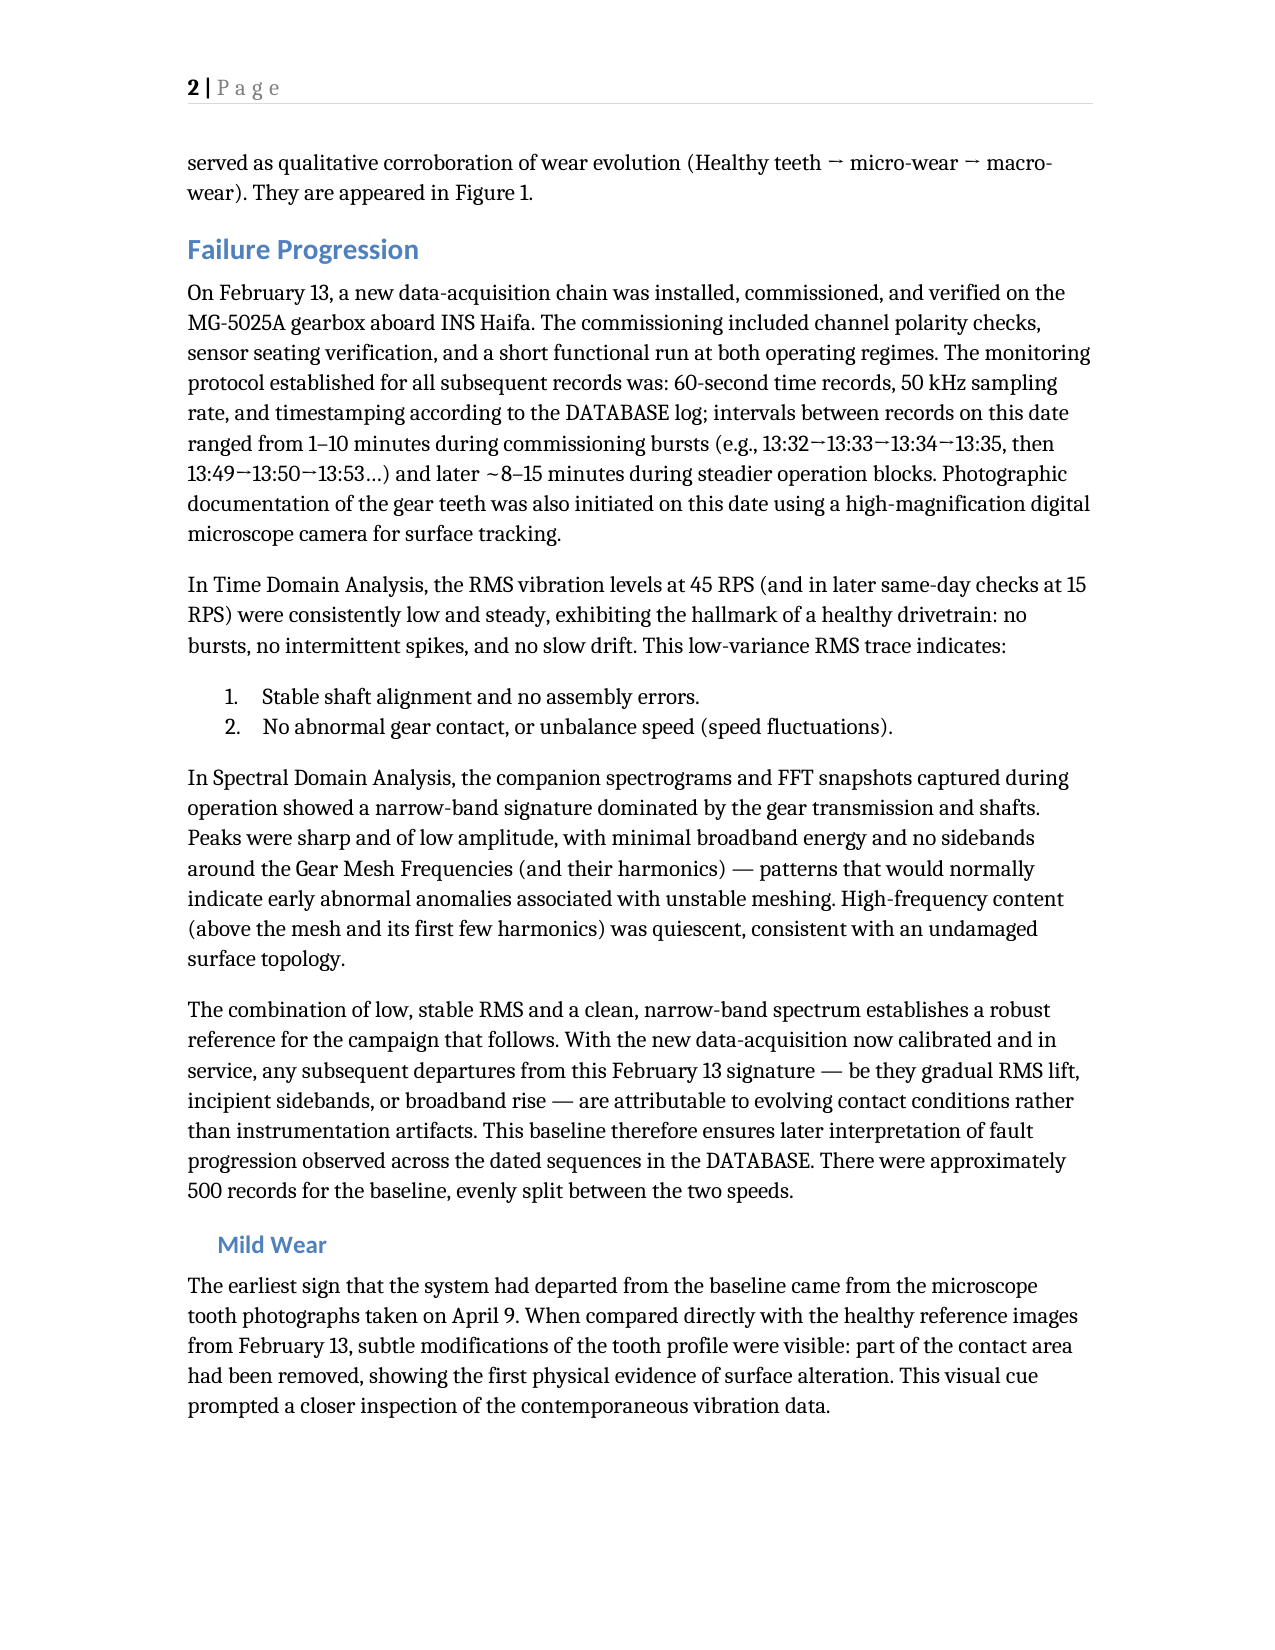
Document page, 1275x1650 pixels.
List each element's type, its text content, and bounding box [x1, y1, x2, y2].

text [187, 150, 1093, 207]
text The earliest sign that the system had departed from the baseline came from the microscope tooth photographs taken on April 9. When compared directly with the healthy reference images from February 13, subtle modifications of the tooth profile were visible: part of the contact area had been removed, showing the first physical evidence of surface alteration. This visual cue prompted a closer inspection of the contemporaneous vibration data. [187, 1272, 1093, 1419]
text The combination of low, stable RMS and a clean, narrow-band spectrum establishes a robust reference for the campaign that follows. With the new data-acquisition now calibrated and in service, any subsequent departures from this February 13 signature — be they gradual RMS lift, incipient sidebands, or broadband rise — are attributable to evolving contact conditions rather than instrumentation artifacts. This baseline therefore ensures later interpretation of fault progression observed across the dated sequences in the DATABASE. There were approximately 500 records for the baseline, evenly split between the two speeds. [187, 997, 1093, 1205]
text In Time Domain Analysis, the RMS vibration levels at 45 RPS (and in later same-day checks at 15 RPS) were consistently low and steady, exhibiting the hallmark of a healthy drivetrain: no bursts, no intermittent spikes, and no slow drift. This low-variance RMS trace indicates: [187, 572, 1093, 659]
subtitle Mild Wear [217, 1229, 1093, 1260]
subtitle Failure Progression [187, 231, 1093, 267]
text In Spectral Domain Analysis, the companion spectrograms and FFT snapshots captured during operation showed a narrow-band signature dominated by the gear transmission and shafts. Peaks were sharp and of low amplitude, with minimal broadband energy and no sidebands around the Gear Mesh Frequencies (and their harmonics) — patterns that would normally indicate early abnormal anomalies associated with unstable meshing. High-frequency content (above the mesh and its first few harmonics) was quiescent, consistent with an undamaged surface topology. [187, 765, 1093, 972]
list No abnormal gear contact, or unbalance speed (speed fluctuations). [225, 714, 1093, 740]
text On February 13, a new data-acquisition chain was installed, commissioned, and verified on the MG-5025A gearbox aboard INS Haifa. The commissioning included channel polarity checks, sensor seating verification, and a short functional run at both operating regimes. The monitoring protocol established for all subsequent records was: 60-second time records, 50 kHz sampling rate, and timestamping according to the DATABASE log; intervals between records on this date ranged from 1–10 minutes during commissioning bursts (e.g., 13:32→13:33→13:34→13:35, then 13:49→13:50→13:53…) and later ~8–15 minutes during steadier operation blocks. Photographic documentation of the gear teeth was also initiated on this date using a high-magnification digital microscope camera for surface tracking. [187, 279, 1093, 547]
list Stable shaft alignment and no assembly errors. [225, 683, 1093, 710]
